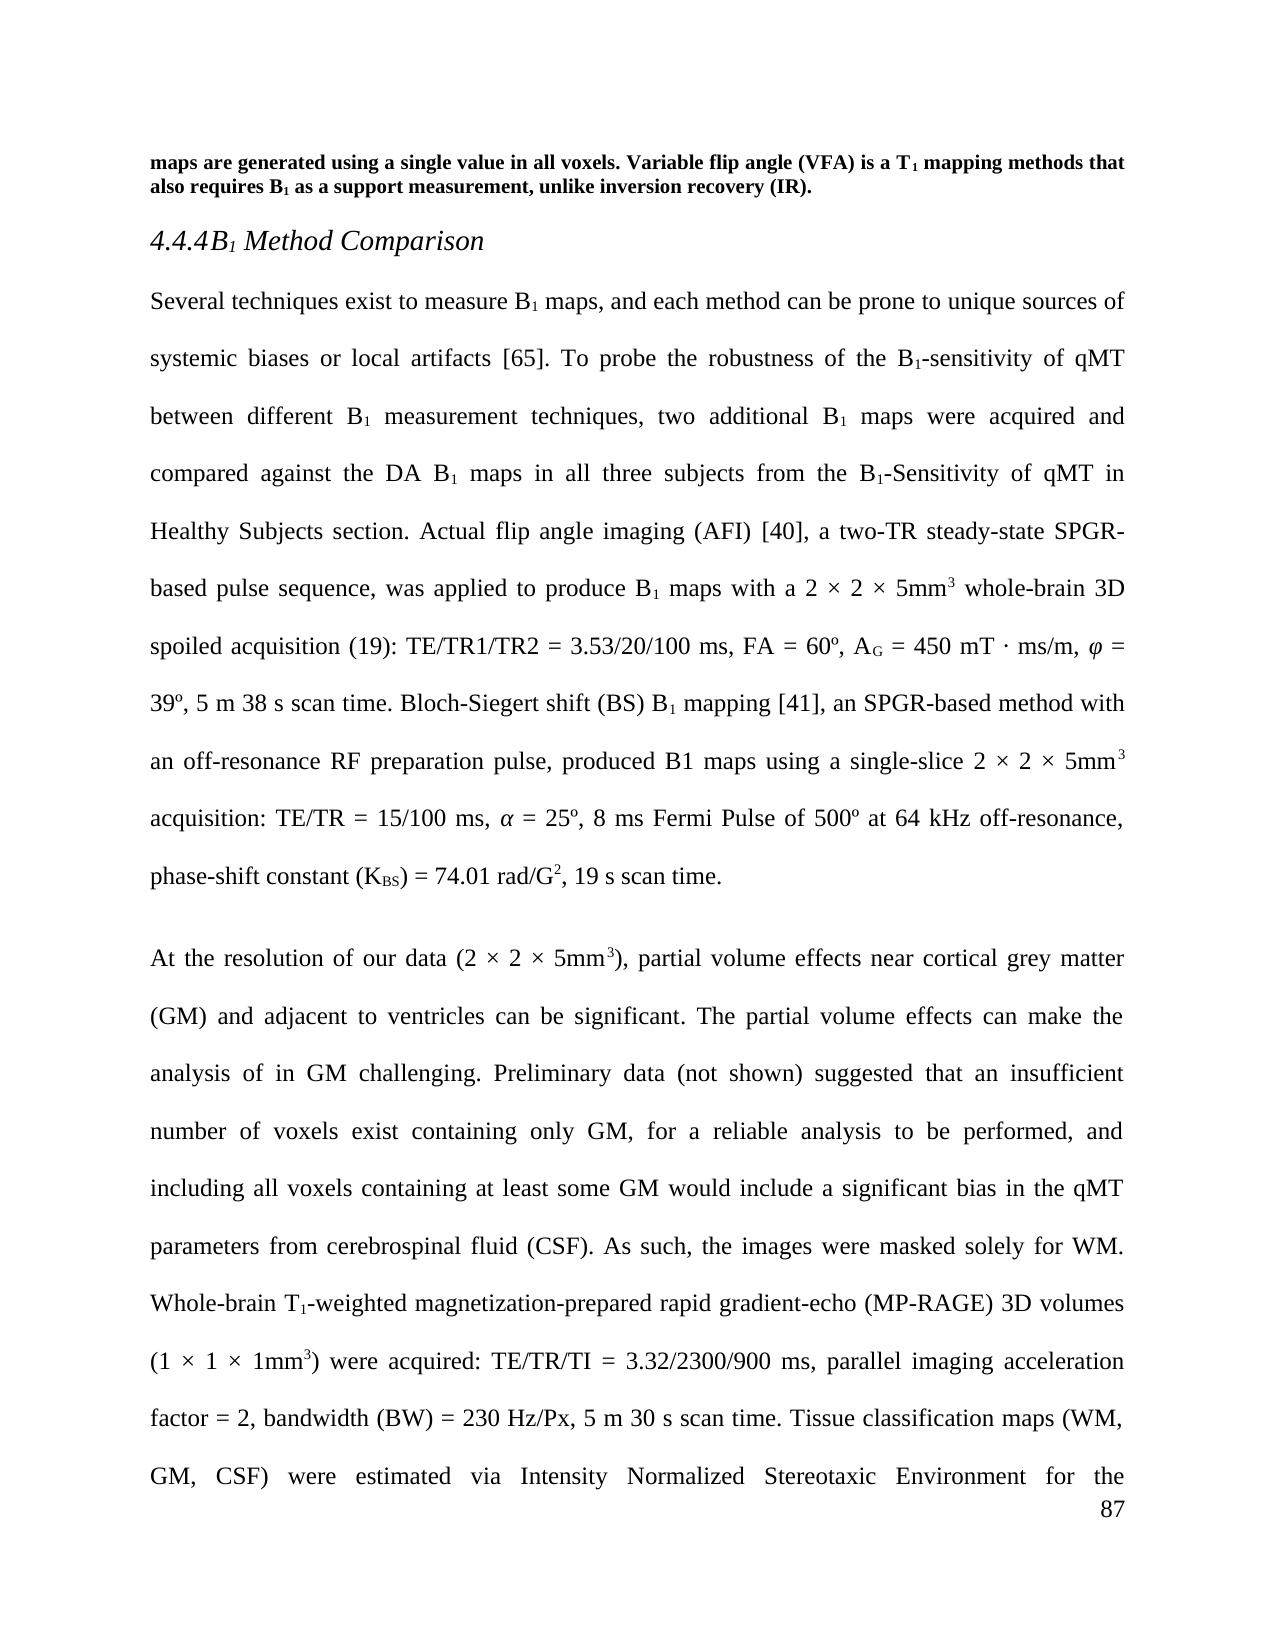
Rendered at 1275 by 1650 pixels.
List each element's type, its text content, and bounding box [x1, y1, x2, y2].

subtitle B1 Method Comparison [150, 223, 1125, 257]
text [150, 943, 1125, 1490]
text Several techniques exist to measure B1 maps, and each method can be prone to unique sources of systemic biases or local artifacts [65]. To probe the robustness of the B1-sensitivity of qMT between different B1 measurement techniques, two additional B1 maps were acquired and compared against the DA B1 maps in all three subjects from the B1-Sensitivity of qMT in Healthy Subjects section. Actual flip angle imaging (AFI) [40], a two-TR steady-state SPGR-based pulse sequence, was applied to produce B1 maps with a 2 × 2 × 5mm3 whole-brain 3D spoiled acquisition (19): TE/TR1/TR2 = 3.53/20/100 ms, FA = 60º, AG = 450 mT ∙ ms/m, φ = 39º, 5 m 38 s scan time. Bloch-Siegert shift (BS) B1 mapping [41], an SPGR-based method with an off-resonance RF preparation pulse, produced B1 maps using a single-slice 2 × 2 × 5mm3 acquisition: TE/TR = 15/100 ms, α = 25º, 8 ms Fermi Pulse of 500º at 64 kHz off-resonance, phase-shift constant (KBS) = 74.01 rad/G2, 19 s scan time. [150, 286, 1125, 890]
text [150, 150, 1125, 198]
